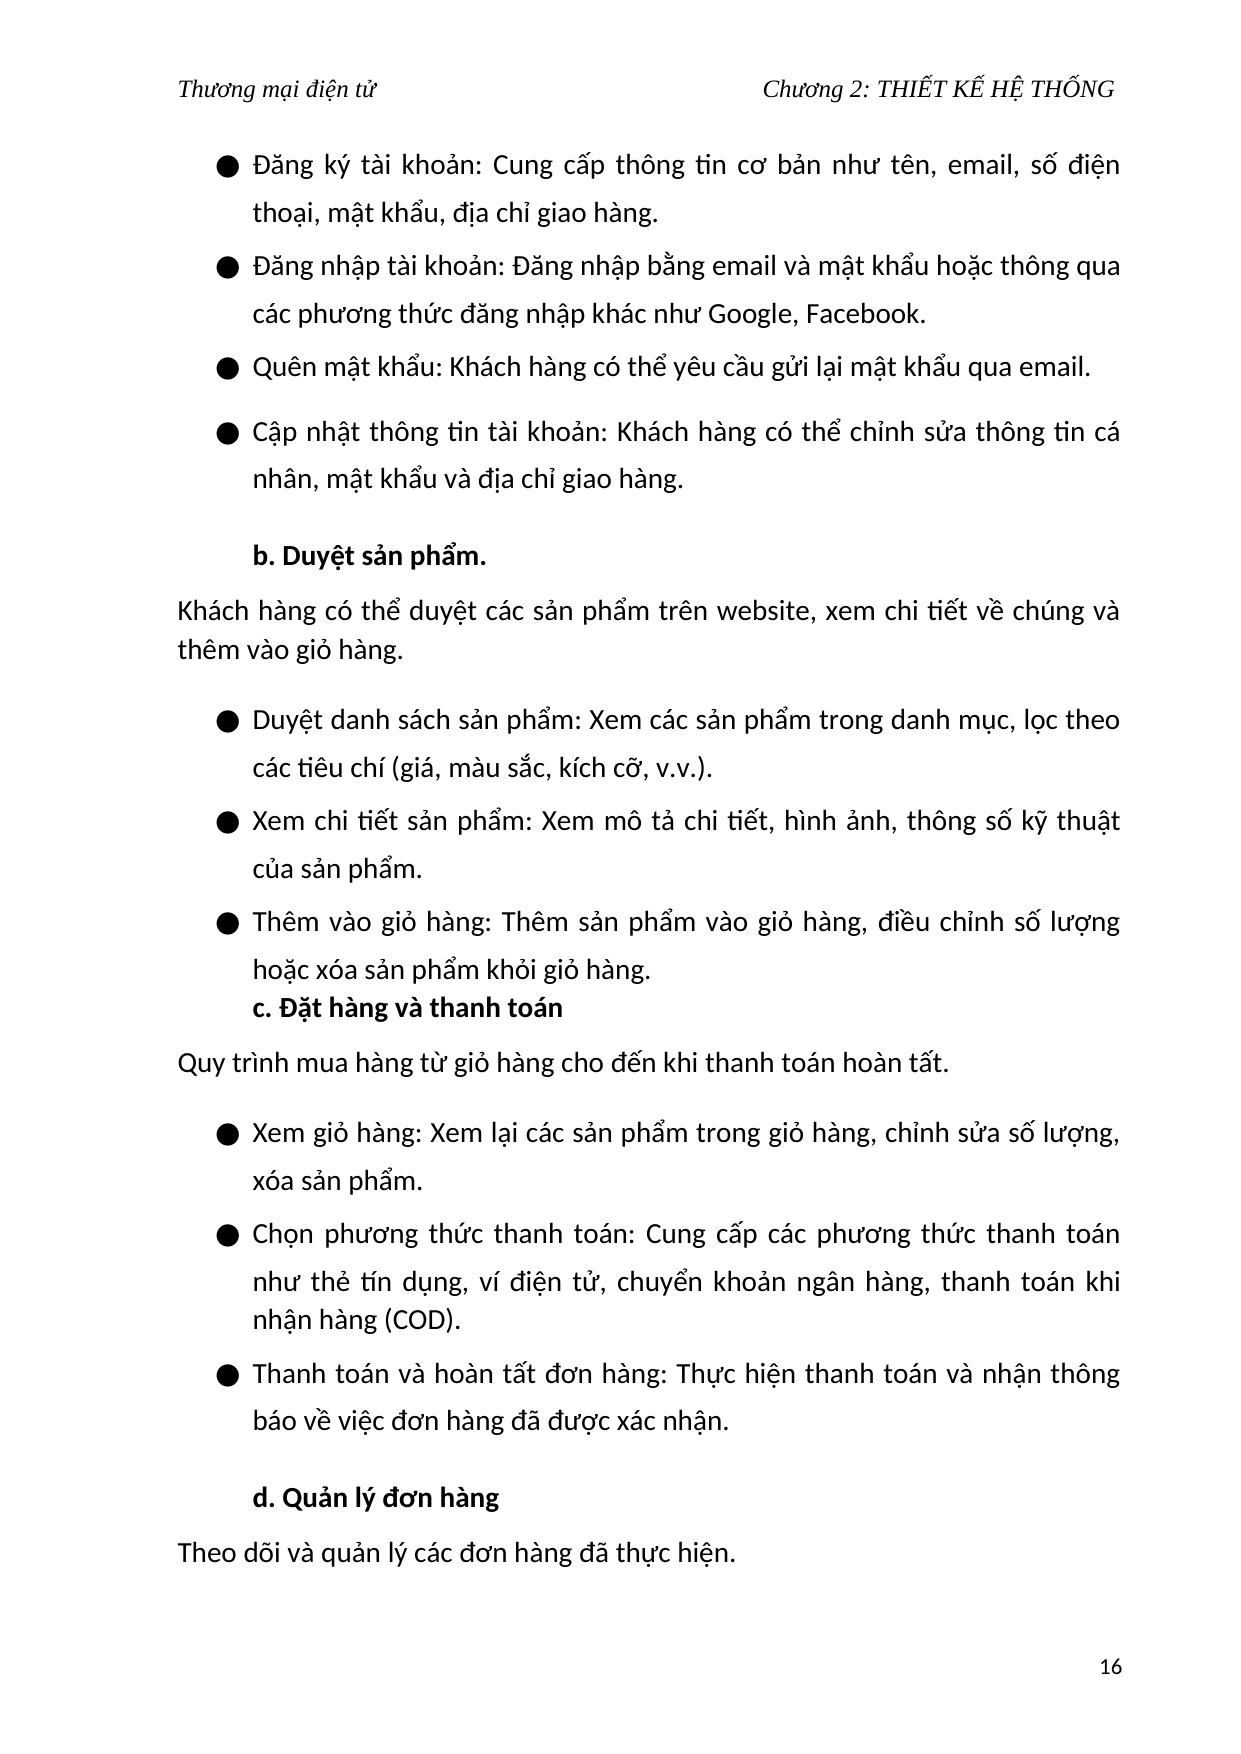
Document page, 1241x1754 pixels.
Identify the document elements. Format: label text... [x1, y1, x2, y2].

list Thêm vào giỏ hàng: Thêm sản phẩm vào giỏ hàng, điều chỉnh số lượng hoặc xóa sản phẩm khỏi giỏ hàng. [215, 888, 1122, 986]
list Đăng nhập tài khoản: Đăng nhập bằng email và mật khẩu hoặc thông qua các phương thức đăng nhập khác như Google, Facebook. [215, 232, 1122, 331]
list Quên mật khẩu: Khách hàng có thể yêu cầu gửi lại mật khẩu qua email. [215, 333, 1122, 393]
list Chọn phương thức thanh toán: Cung cấp các phương thức thanh toán như thẻ tín dụng, ví điện tử, chuyển khoản ngân hàng, thanh toán khi nhận hàng (COD). [215, 1200, 1122, 1337]
list Xem giỏ hàng: Xem lại các sản phẩm trong giỏ hàng, chỉnh sửa số lượng, xóa sản phẩm. [215, 1099, 1122, 1198]
list Thanh toán và hoàn tất đơn hàng: Thực hiện thanh toán và nhận thông báo về việc đơn hàng đã được xác nhận. [215, 1340, 1122, 1438]
list Đăng ký tài khoản: Cung cấp thông tin cơ bản như tên, email, số điện thoại, mật khẩu, địa chỉ giao hàng. [215, 131, 1122, 229]
text c. Đặt hàng và thanh toán [252, 989, 1122, 1025]
text Theo dõi và quản lý các đơn hàng đã thực hiện. [177, 1534, 1122, 1570]
text d. Quản lý đơn hàng [252, 1479, 1122, 1515]
text Khách hàng có thể duyệt các sản phẩm trên website, xem chi tiết về chúng và thêm vào giỏ hàng. [177, 592, 1122, 667]
text b. Duyệt sản phẩm. [252, 537, 1122, 573]
list Cập nhật thông tin tài khoản: Khách hàng có thể chỉnh sửa thông tin cá nhân, mật khẩu và địa chỉ giao hàng. [215, 398, 1122, 496]
list Xem chi tiết sản phẩm: Xem mô tả chi tiết, hình ảnh, thông số kỹ thuật của sản phẩm. [215, 787, 1122, 885]
text Quy trình mua hàng từ giỏ hàng cho đến khi thanh toán hoàn tất. [177, 1044, 1122, 1080]
list Duyệt danh sách sản phẩm: Xem các sản phẩm trong danh mục, lọc theo các tiêu chí (giá, màu sắc, kích cỡ, v.v.). [215, 686, 1122, 784]
